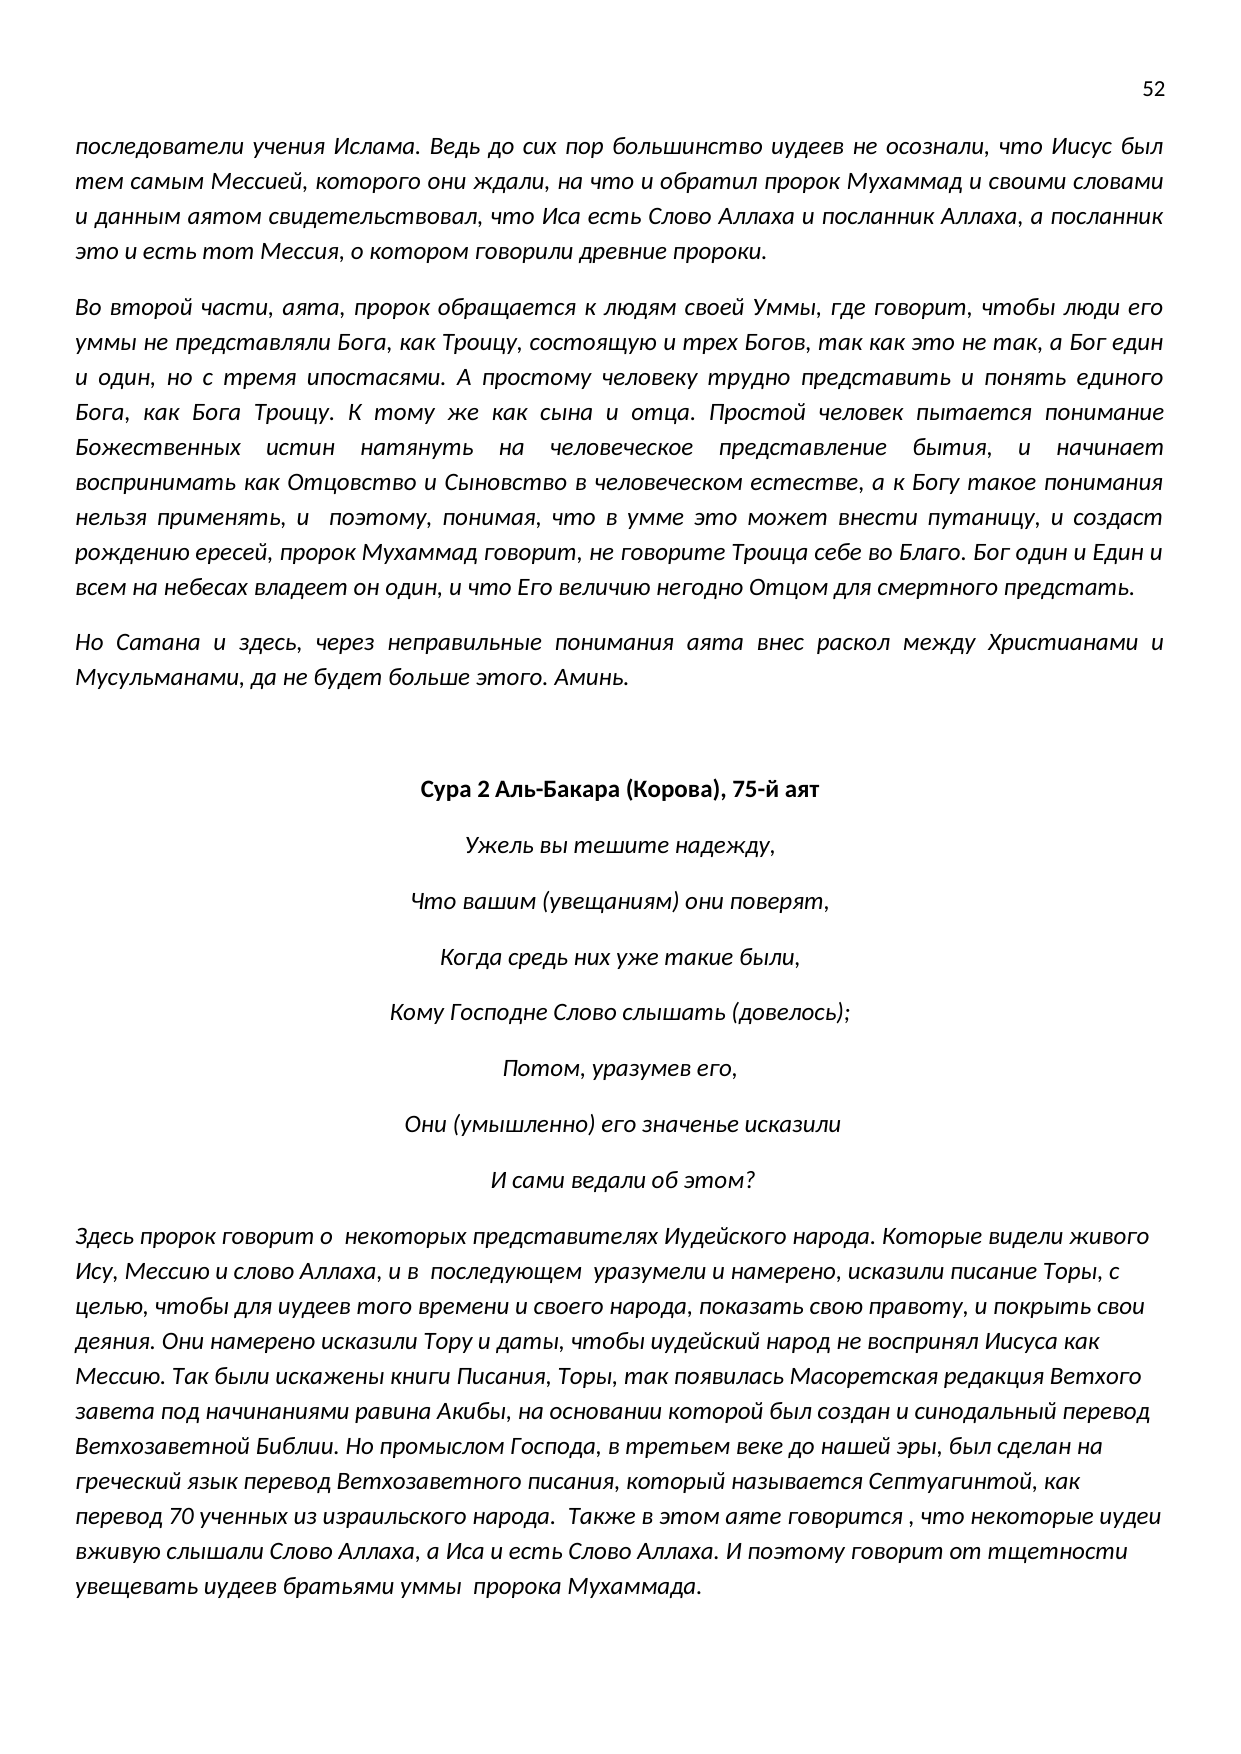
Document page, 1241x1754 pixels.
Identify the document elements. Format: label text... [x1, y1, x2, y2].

text Потом, уразумев его, [75, 1052, 1165, 1083]
text Но Сатана и здесь, через неправильные понимания аята внес раскол между Христианами и Мусульманами, да не будет больше этого. Аминь. [75, 626, 1165, 692]
text Когда средь них уже такие были, [75, 941, 1165, 971]
text Во второй части, аята, пророк обращается к людям своей Уммы, где говорит, чтобы люди его уммы не представляли Бога, как Троицу, состоящую и трех Богов, так как это не так, а Бог един и один, но с тремя ипостасями. А простому человеку трудно представить и понять единого Бога, как Бога Троицу. К тому же как сына и отца. Простой человек пытается понимание Божественных истин натянуть на человеческое представление бытия, и начинает воспринимать как Отцовство и Сыновство в человеческом естестве, а к Богу такое понимания нельзя применять, и поэтому, понимая, что в умме это может внести путаницу, и создаст рождению ересей, пророк Мухаммад говорит, не говорите Троица себе во Благо. Бог один и Един и всем на небесах владеет он один, и что Его величию негодно Отцом для смертного предстать. [75, 291, 1165, 601]
text Они (умышленно) его значенье исказили [75, 1108, 1165, 1139]
text И сами ведали об этом? [75, 1164, 1165, 1194]
text Ужель вы тешите надежду, [75, 829, 1165, 859]
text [75, 130, 1165, 265]
text Что вашим (увещаниям) они поверят, [75, 885, 1165, 915]
text Кому Господне Слово слышать (довелось); [75, 996, 1165, 1027]
text Сура 2 Аль-Бакара (Корова), 75-й аят [75, 773, 1165, 804]
text Здесь пророк говорит о некоторых представителях Иудейского народа. Которые видели живого Ису, Мессию и слово Аллаха, и в последующем уразумели и намерено, исказили писание Торы, с целью, чтобы для иудеев того времени и своего народа, показать свою правоту, и покрыть свои деяния. Они намерено исказили Тору и даты, чтобы иудейский народ не воспринял Иисуса как Мессию. Так были искажены книги Писания, Торы, так появилась Масоретская редакция Ветхого завета под начинаниями равина Акибы, на основании которой был создан и синодальный перевод Ветхозаветной Библии. Но промыслом Господа, в третьем веке до нашей эры, был сделан на греческий язык перевод Ветхозаветного писания, который называется Септуагинтой, как перевод 70 ученных из израильского народа. Также в этом аяте говорится , что некоторые иудеи вживую слышали Слово Аллаха, а Иса и есть Слово Аллаха. И поэтому говорит от тщетности увещевать иудеев братьями уммы пророка Мухаммада. [75, 1220, 1165, 1600]
